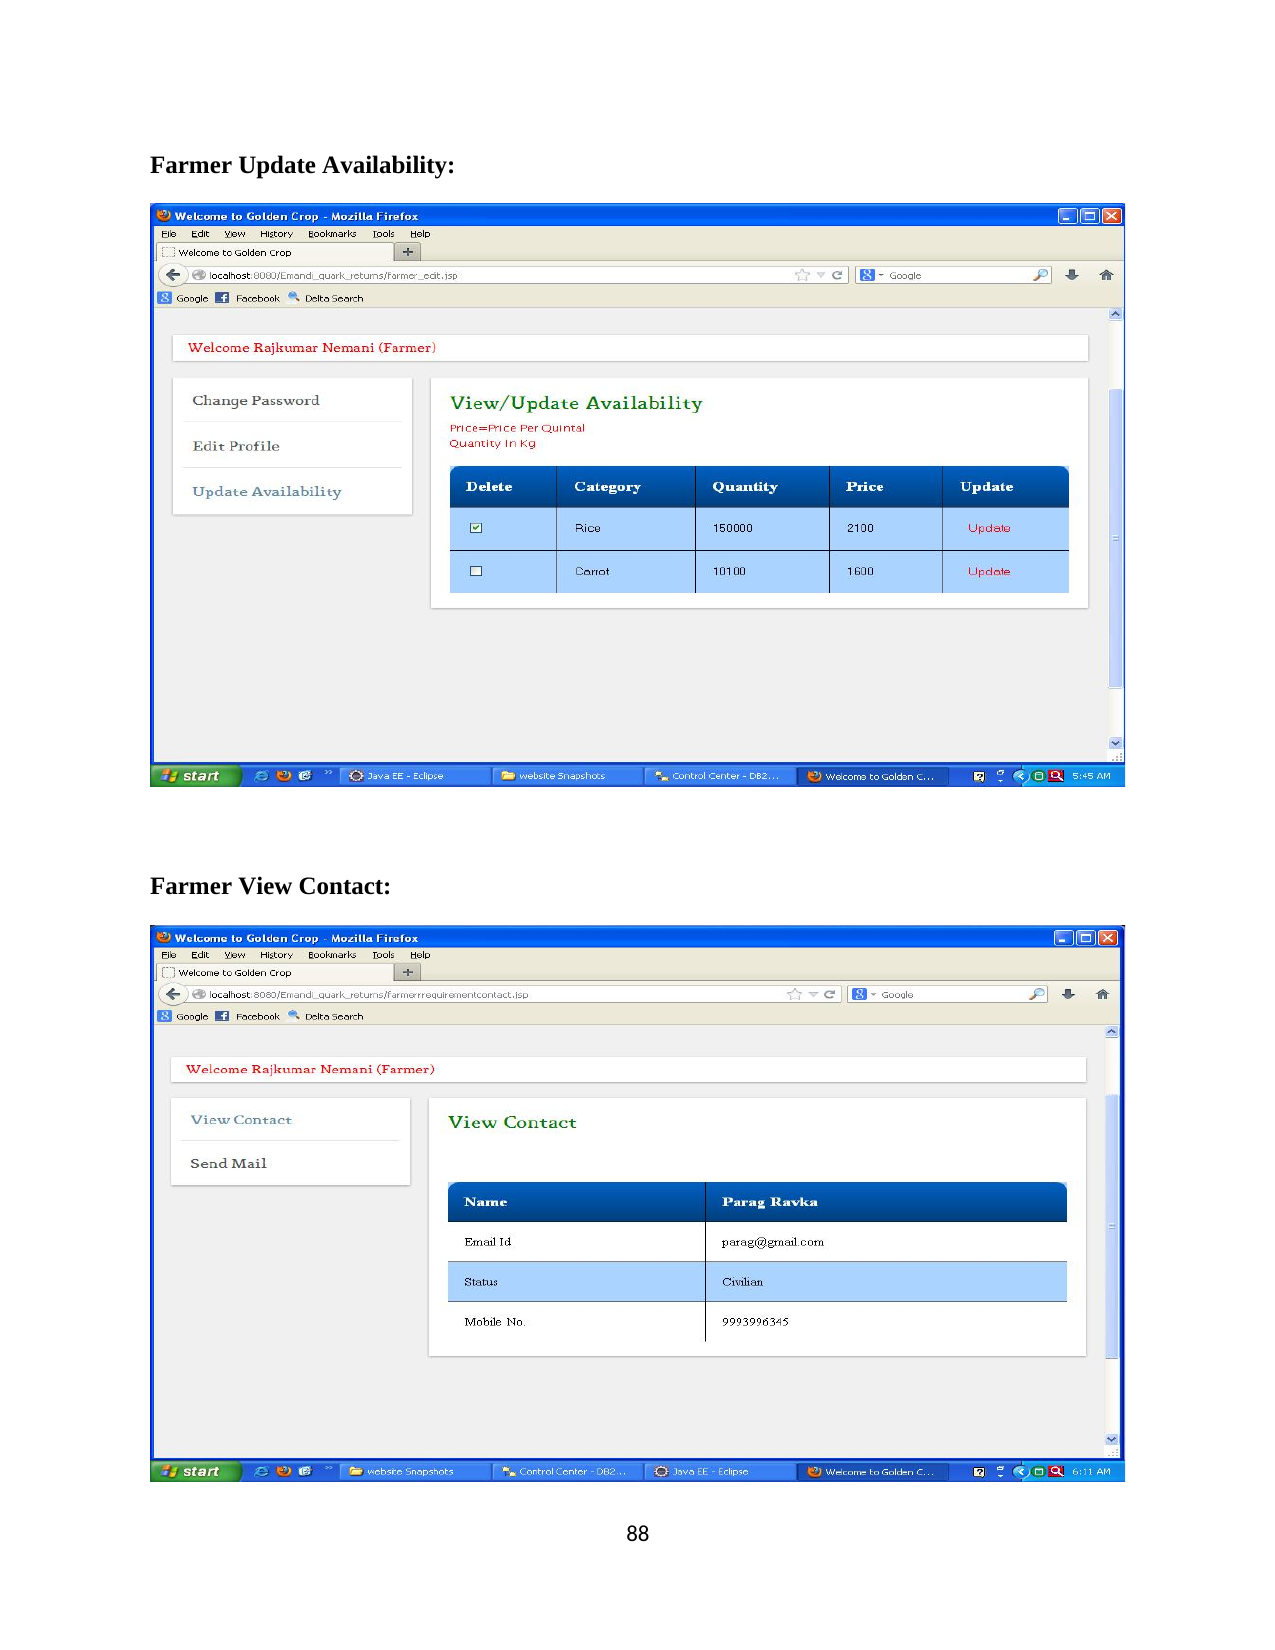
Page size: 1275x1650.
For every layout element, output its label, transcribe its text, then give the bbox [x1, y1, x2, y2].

text Farmer Update Availability: [150, 150, 1125, 179]
picture [150, 925, 1125, 1482]
picture [150, 203, 1125, 787]
text Farmer View Contact: [150, 871, 1125, 900]
